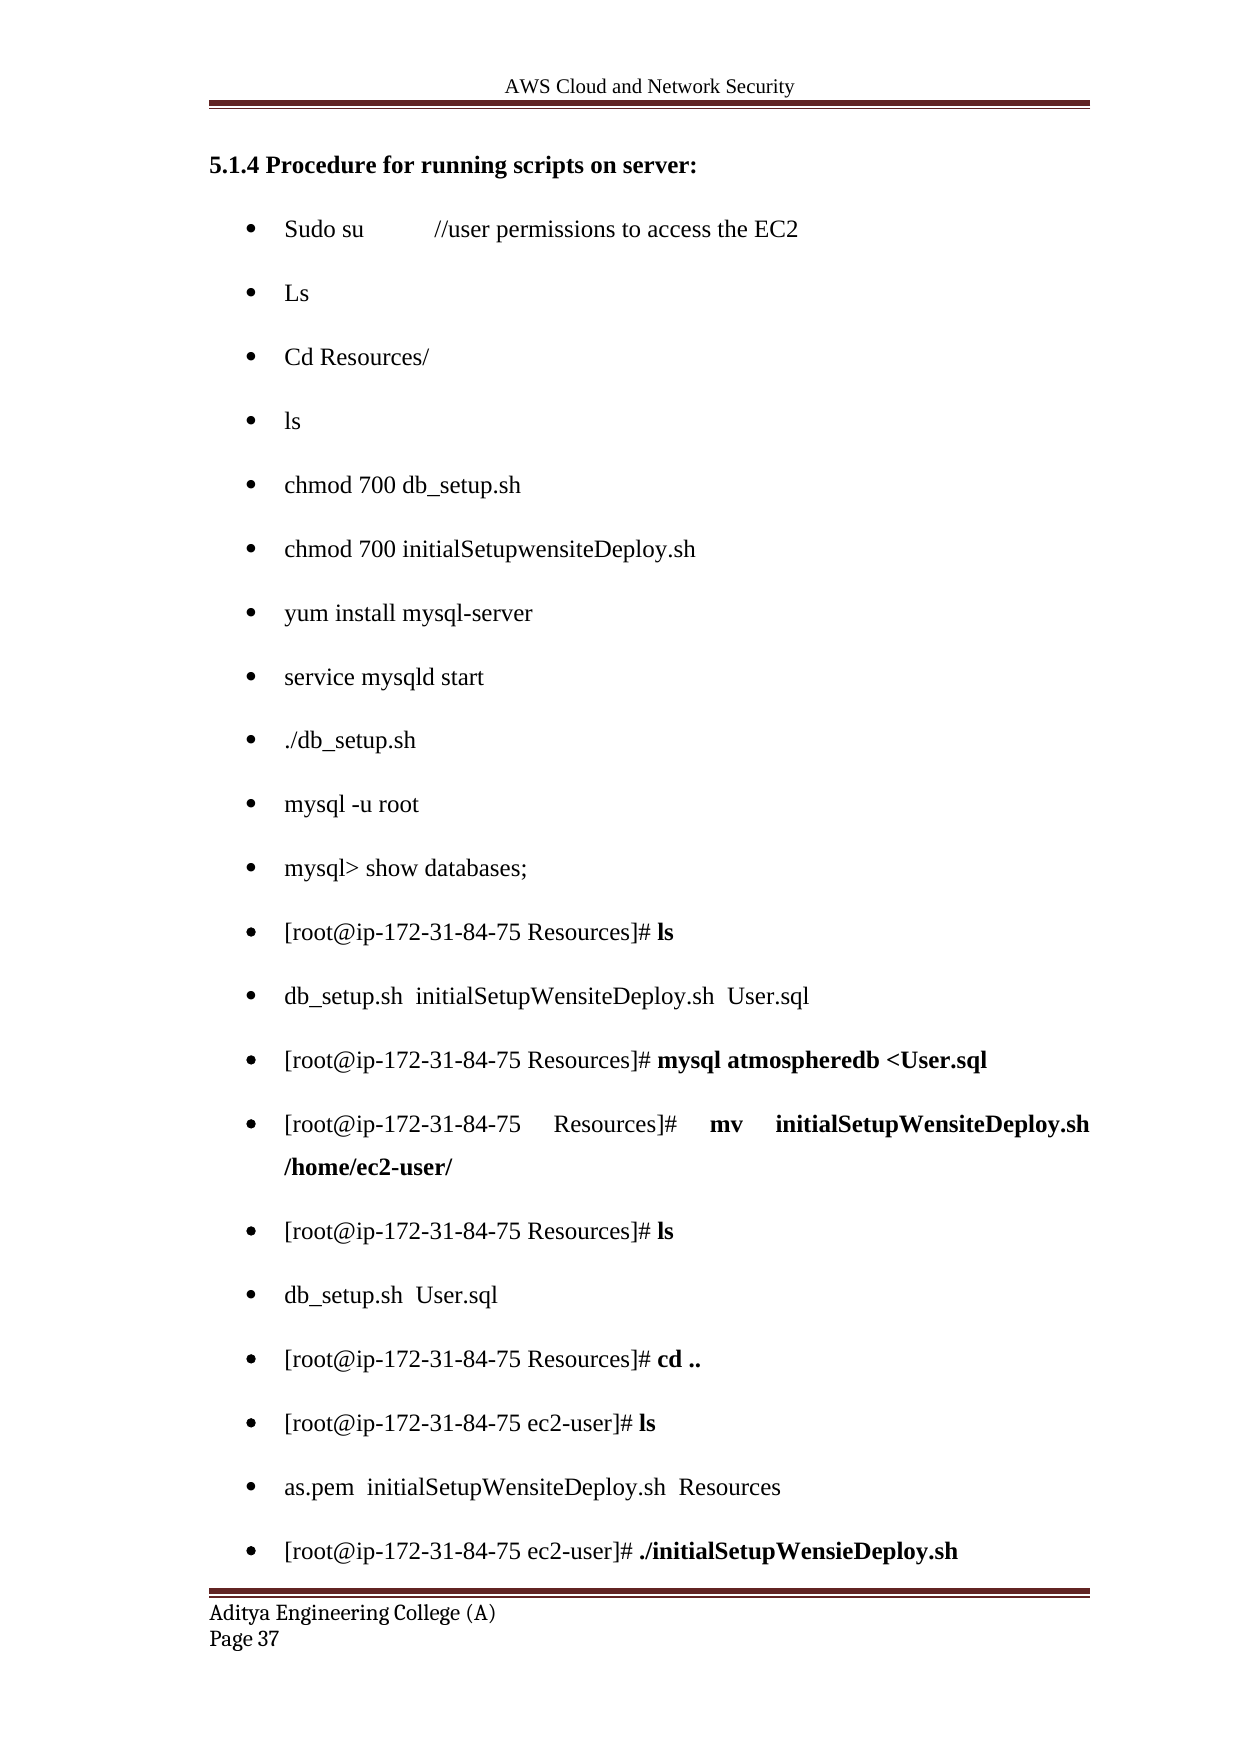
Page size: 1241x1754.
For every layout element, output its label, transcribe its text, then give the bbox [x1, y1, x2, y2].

list db_setup.sh User.sql [247, 1280, 1090, 1309]
list [root@ip-172-31-84-75 ec2-user]# ./initialSetupWensieDeploy.sh [247, 1536, 1090, 1565]
list [root@ip-172-31-84-75 Resources]# ls [247, 1216, 1090, 1245]
list [root@ip-172-31-84-75 Resources]# mysql atmospheredb <User.sql [247, 1045, 1090, 1074]
list chmod 700 initialSetupwensiteDeploy.sh [247, 534, 1090, 562]
list Sudo su //user permissions to access the EC2 [247, 214, 1090, 243]
list Cd Resources/ [247, 342, 1090, 371]
list [root@ip-172-31-84-75 Resources]# mv initialSetupWensiteDeploy.sh /home/ec2-user/ [247, 1109, 1090, 1181]
list [root@ip-172-31-84-75 Resources]# ls [247, 917, 1090, 946]
list service mysqld start [247, 662, 1090, 690]
list ./db_setup.sh [247, 726, 1090, 754]
list [root@ip-172-31-84-75 ec2-user]# ls [247, 1408, 1090, 1437]
list as.pem initialSetupWensiteDeploy.sh Resources [247, 1472, 1090, 1501]
text 5.1.4 Procedure for running scripts on server: [209, 150, 1090, 179]
list chmod 700 db_setup.sh [247, 470, 1090, 498]
list mysql> show databases; [247, 853, 1090, 882]
list ls [247, 406, 1090, 434]
list yum install mysql-server [247, 598, 1090, 626]
list Ls [247, 278, 1090, 307]
list mysql -u root [247, 789, 1090, 818]
list [root@ip-172-31-84-75 Resources]# cd .. [247, 1344, 1090, 1373]
list db_setup.sh initialSetupWensiteDeploy.sh User.sql [247, 981, 1090, 1010]
